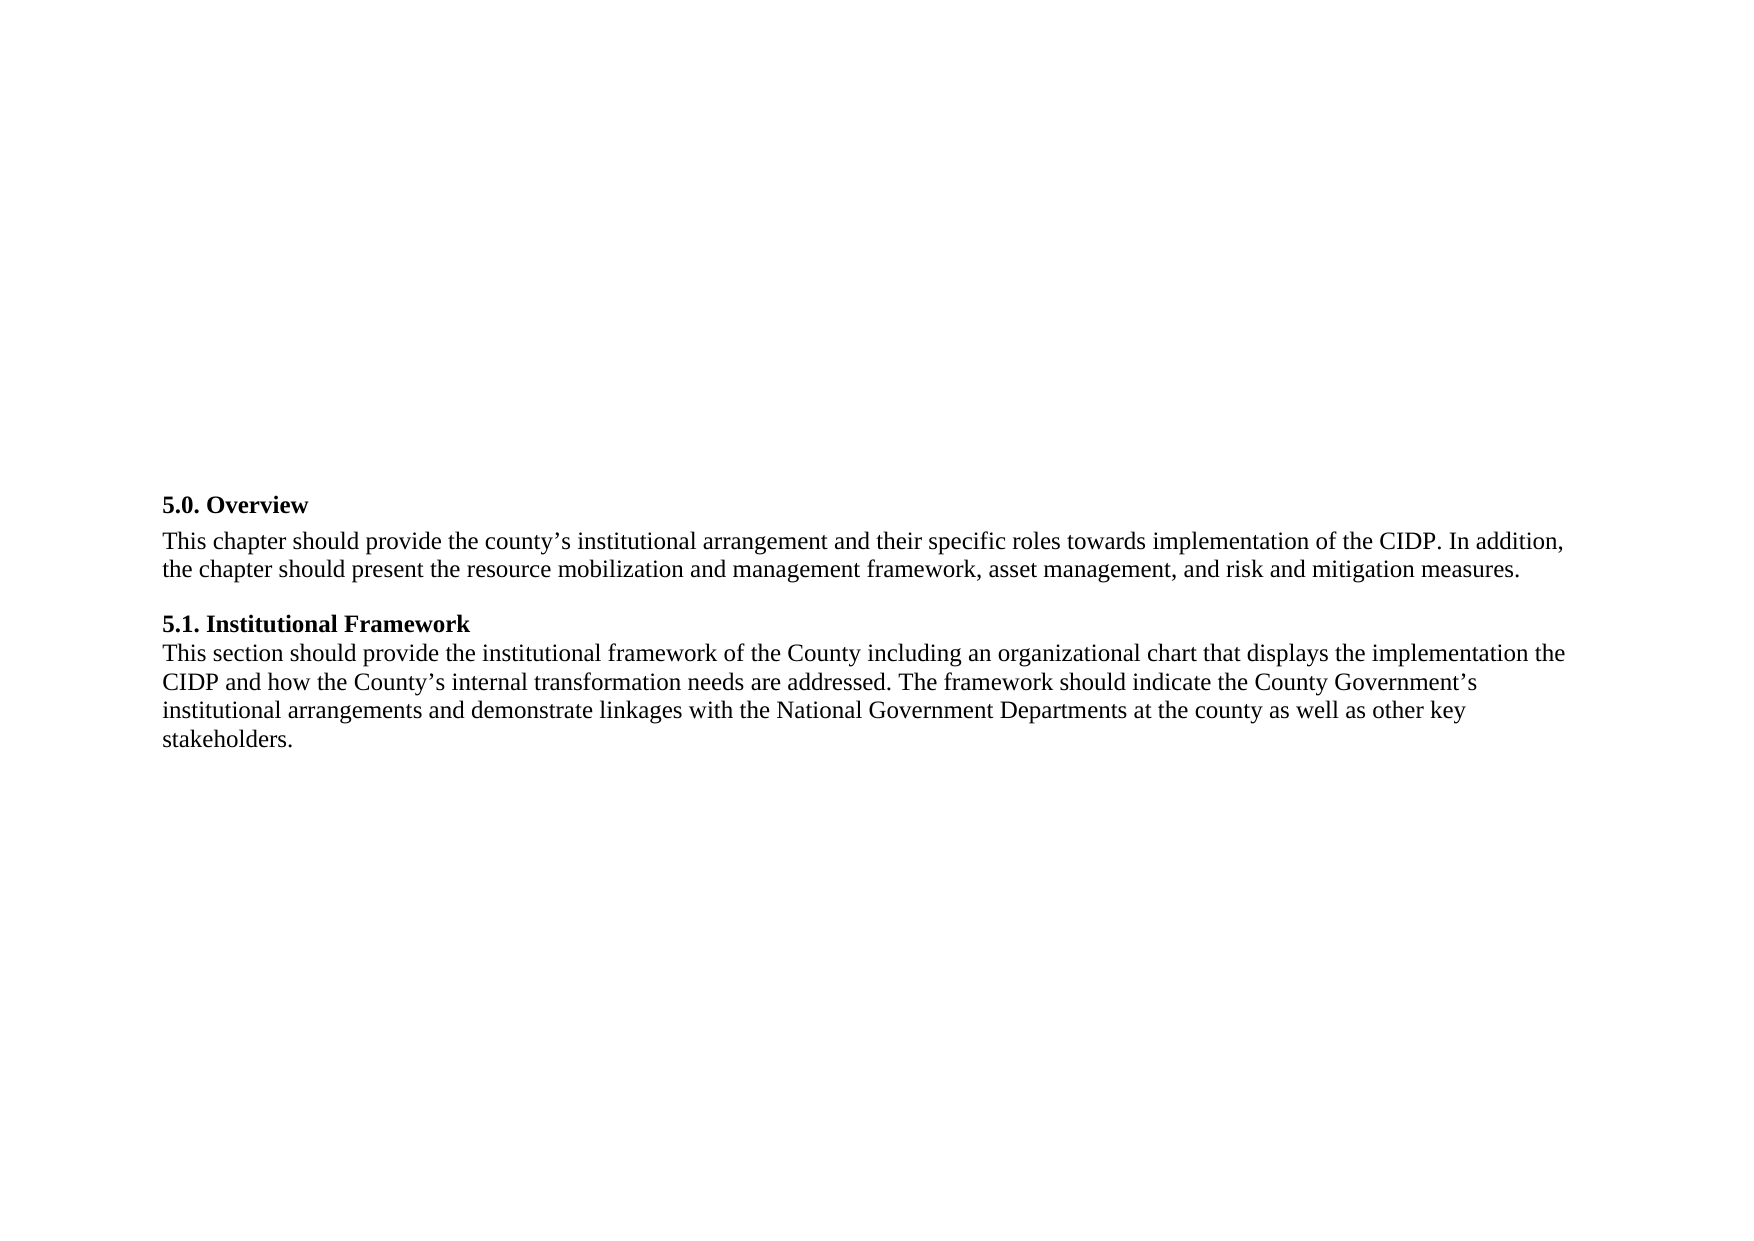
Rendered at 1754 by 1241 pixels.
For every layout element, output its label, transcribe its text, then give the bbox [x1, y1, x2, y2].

subtitle 5.1. Institutional Framework [162, 609, 1598, 638]
text This section should provide the institutional framework of the County including an organizational chart that displays the implementation the CIDP and how the County’s internal transformation needs are addressed. The framework should indicate the County Government’s institutional arrangements and demonstrate linkages with the National Government Departments at the county as well as other key stakeholders. [162, 638, 1598, 753]
text This chapter should provide the county’s institutional arrangement and their specific roles towards implementation of the CIDP. In addition, the chapter should present the resource mobilization and management framework, asset management, and risk and mitigation measures. [162, 526, 1598, 583]
text 5.0. Overview [162, 491, 1598, 519]
